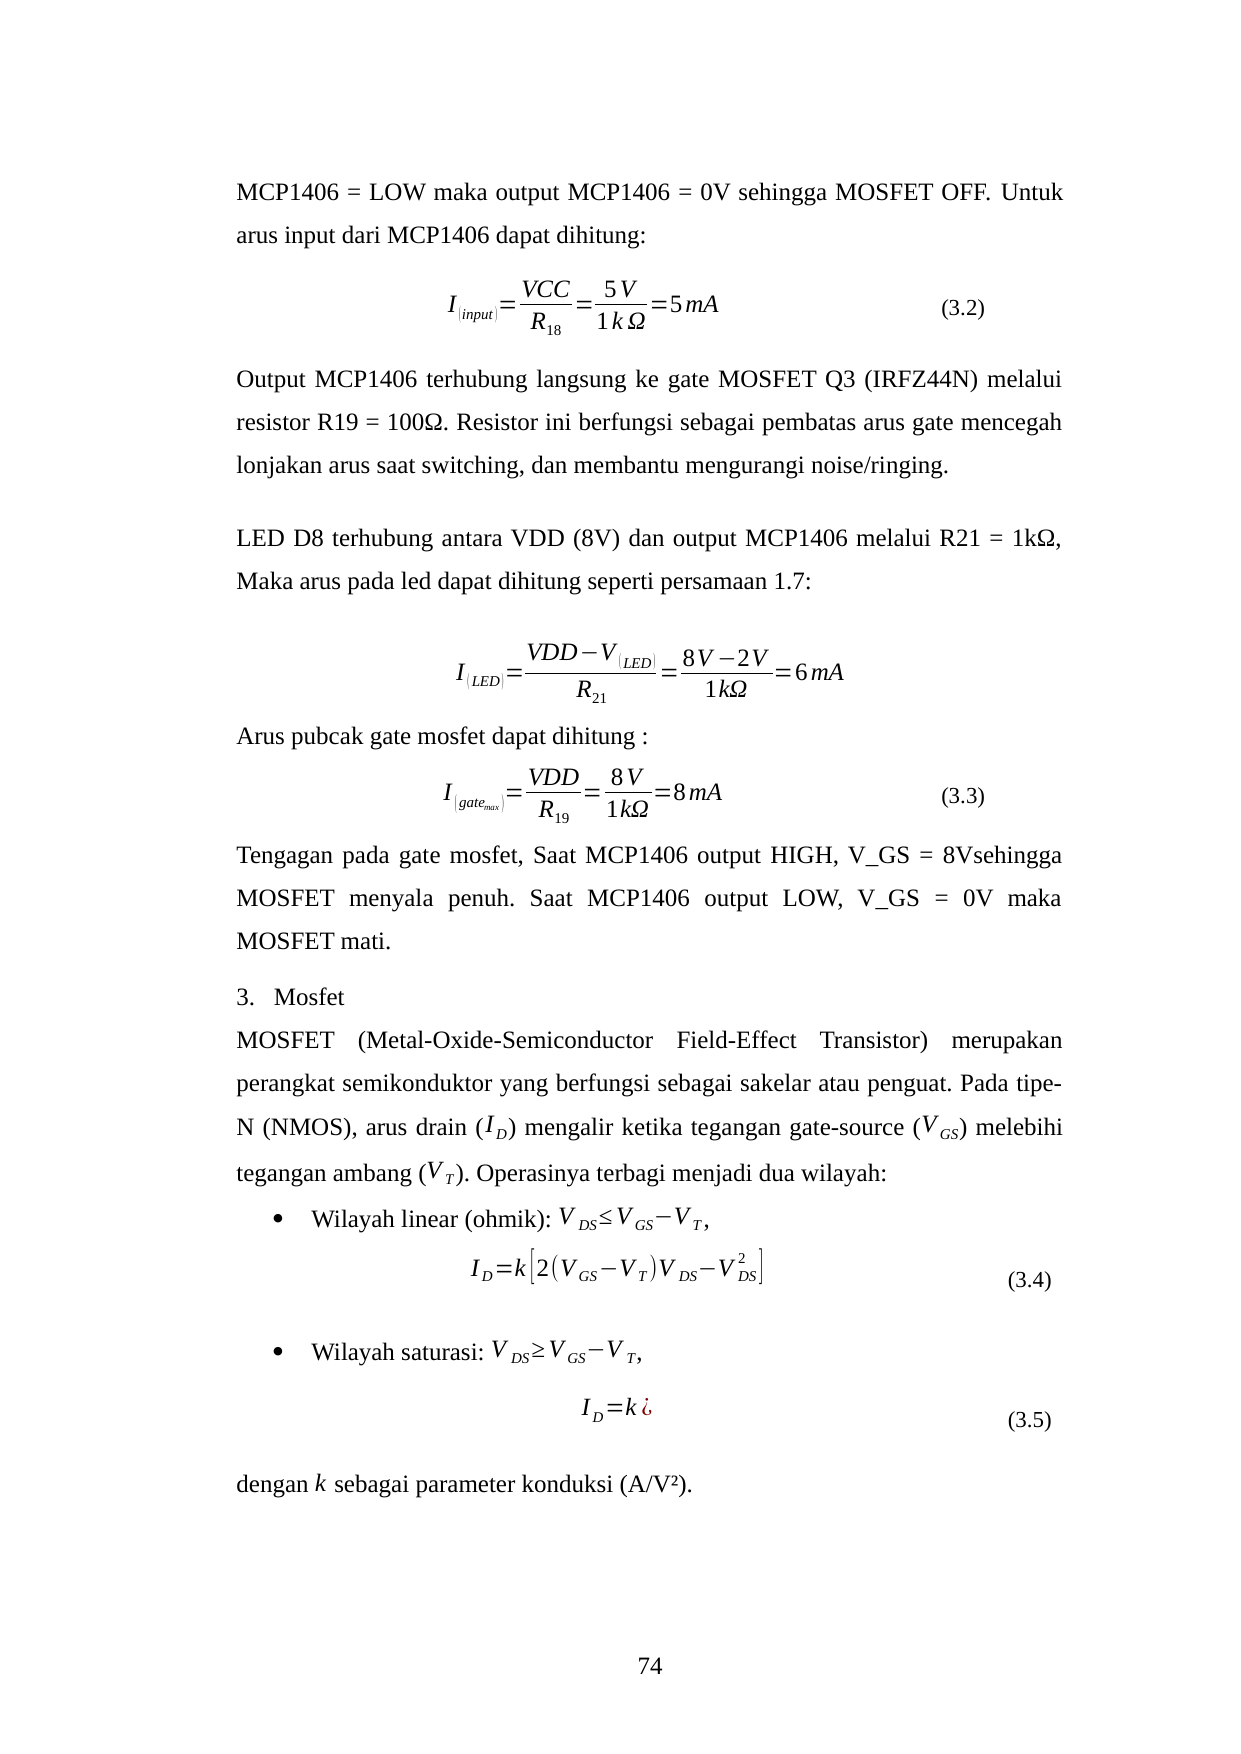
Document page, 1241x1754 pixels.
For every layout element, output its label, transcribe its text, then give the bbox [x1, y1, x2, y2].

list Mosfet [236, 982, 1063, 1010]
table_header [236, 264, 930, 352]
text dengan sebagai parameter konduksi (A/V²). [236, 1469, 1063, 1498]
text LED D8 terhubung antara VDD (8V) dan output MCP1406 melalui R21 = 1kΩ, Maka arus pada led dapat dihitung seperti persamaan 1.7: [236, 523, 1063, 595]
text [236, 177, 1063, 249]
table_header [236, 1382, 921, 1457]
list Wilayah saturasi: , [274, 1336, 1063, 1367]
table_header (3.5) [921, 1382, 1063, 1457]
table_header (3.3) [930, 764, 1062, 840]
table_header [236, 764, 930, 840]
table_header (3.2) [930, 264, 1062, 352]
text Arus pubcak gate mosfet dapat dihitung : [236, 721, 1063, 749]
text MOSFET (Metal-Oxide-Semiconductor Field-Effect Transistor) merupakan perangkat semikonduktor yang berfungsi sebagai sakelar atau penguat. Pada tipe-N (NMOS), arus drain () mengalir ketika tegangan gate-source () melebihi tegangan ambang (). Operasinya terbagi menjadi dua wilayah: [236, 1025, 1063, 1188]
table_header [236, 1248, 921, 1323]
text Tengagan pada gate mosfet, Saat MCP1406 output HIGH, V_GS = 8Vsehingga MOSFET menyala penuh. Saat MCP1406 output LOW, V_GS = 0V maka MOSFET mati. [236, 840, 1063, 955]
text Output MCP1406 terhubung langsung ke gate MOSFET Q3 (IRFZ44N) melalui resistor R19 = 100Ω. Resistor ini berfungsi sebagai pembatas arus gate mencegah lonjakan arus saat switching, dan membantu mengurangi noise/ringing. [236, 364, 1063, 479]
list Wilayah linear (ohmik): , [274, 1202, 1063, 1234]
table_header (3.4) [921, 1248, 1063, 1323]
